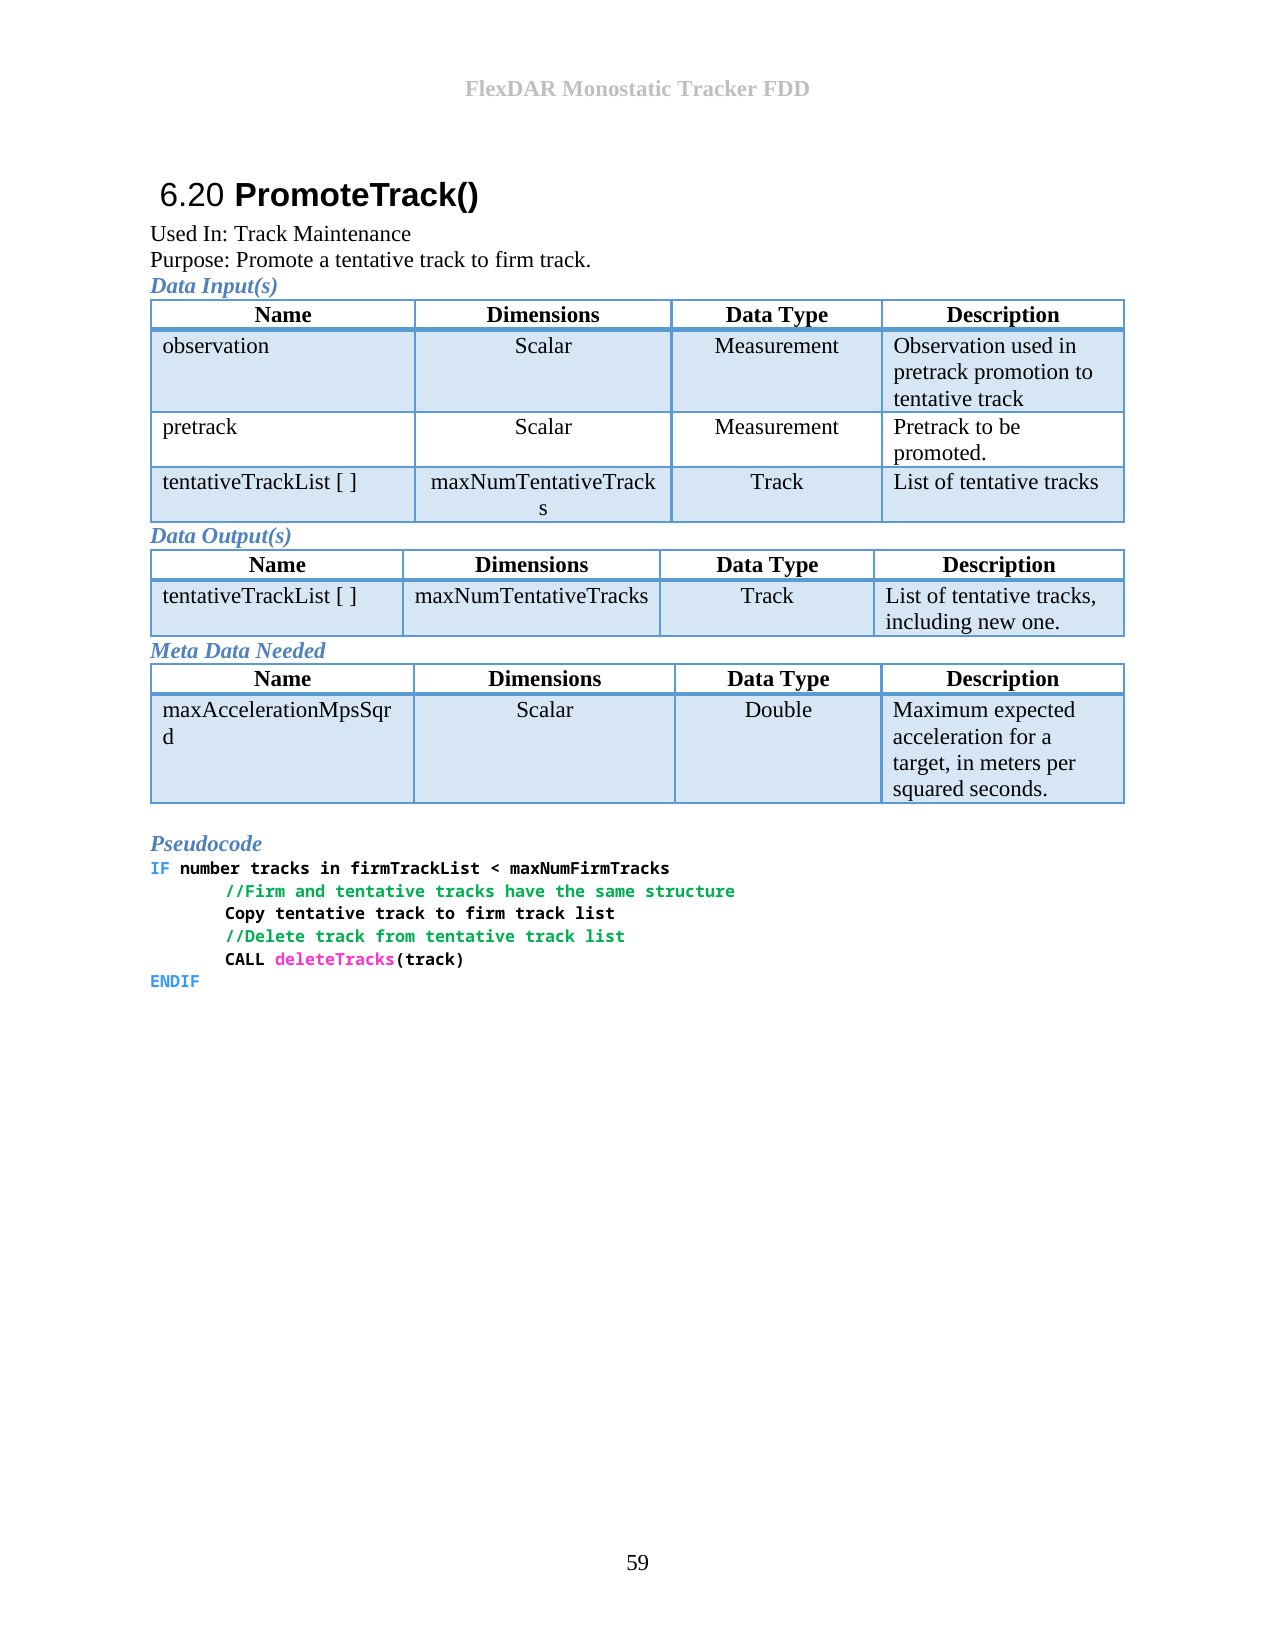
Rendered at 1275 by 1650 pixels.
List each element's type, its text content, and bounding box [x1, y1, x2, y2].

table_cell pretrack [152, 413, 414, 466]
table_cell maxNumTentativeTracks [416, 468, 670, 521]
text Pseudocode [150, 830, 1125, 857]
subtitle PromoteTrack() [159, 175, 1125, 213]
table_header Data Type [673, 301, 881, 327]
table_cell Scalar [416, 413, 670, 466]
table_header Name [152, 551, 402, 577]
table_cell maxAccelerationMpsSqrd [152, 696, 413, 802]
table_cell Measurement [673, 413, 881, 466]
text //Delete track from tentative track list [150, 925, 1125, 947]
table_header Description [883, 665, 1123, 692]
text Data Output(s) [150, 523, 1125, 549]
table_cell Maximum expected acceleration for a target, in meters per squared seconds. [883, 696, 1123, 802]
table_cell Scalar [415, 696, 674, 802]
table_header Dimensions [416, 301, 670, 327]
table_header Dimensions [415, 665, 674, 692]
table_cell Double [676, 696, 880, 802]
table_cell maxNumTentativeTracks [404, 582, 659, 635]
table_cell Measurement [673, 332, 881, 411]
table_header Name [152, 665, 413, 692]
table_cell Track [673, 468, 881, 521]
table_header Data Type [676, 665, 880, 692]
text Copy tentative track to firm track list [150, 902, 1125, 925]
table_header Description [883, 301, 1123, 327]
table_cell tentativeTrackList [ ] [152, 468, 414, 521]
text Meta Data Needed [150, 637, 1125, 663]
table_cell Observation used in pretrack promotion to tentative track [883, 332, 1123, 411]
table_header Name [152, 301, 414, 327]
text Data Input(s) [150, 272, 1125, 299]
text ENDIF [150, 970, 1125, 993]
table_header Dimensions [404, 551, 659, 577]
text CALL deleteTracks(track) [150, 947, 1125, 970]
text //Firm and tentative tracks have the same structure [225, 879, 1125, 902]
text Used In: Track Maintenance [150, 220, 1125, 246]
table_cell List of tentative tracks [883, 468, 1123, 521]
table_header Description [875, 551, 1123, 577]
text Purpose: Promote a tentative track to firm track. [150, 246, 1125, 272]
table_cell observation [152, 332, 414, 411]
table_cell Pretrack to be promoted. [883, 413, 1123, 466]
table_header Data Type [661, 551, 873, 577]
table_cell Track [661, 582, 873, 635]
table_cell Scalar [416, 332, 670, 411]
table_cell List of tentative tracks, including new one. [875, 582, 1123, 635]
text IF number tracks in firmTrackList < maxNumFirmTracks [150, 857, 1125, 879]
table_cell tentativeTrackList [ ] [152, 582, 402, 635]
